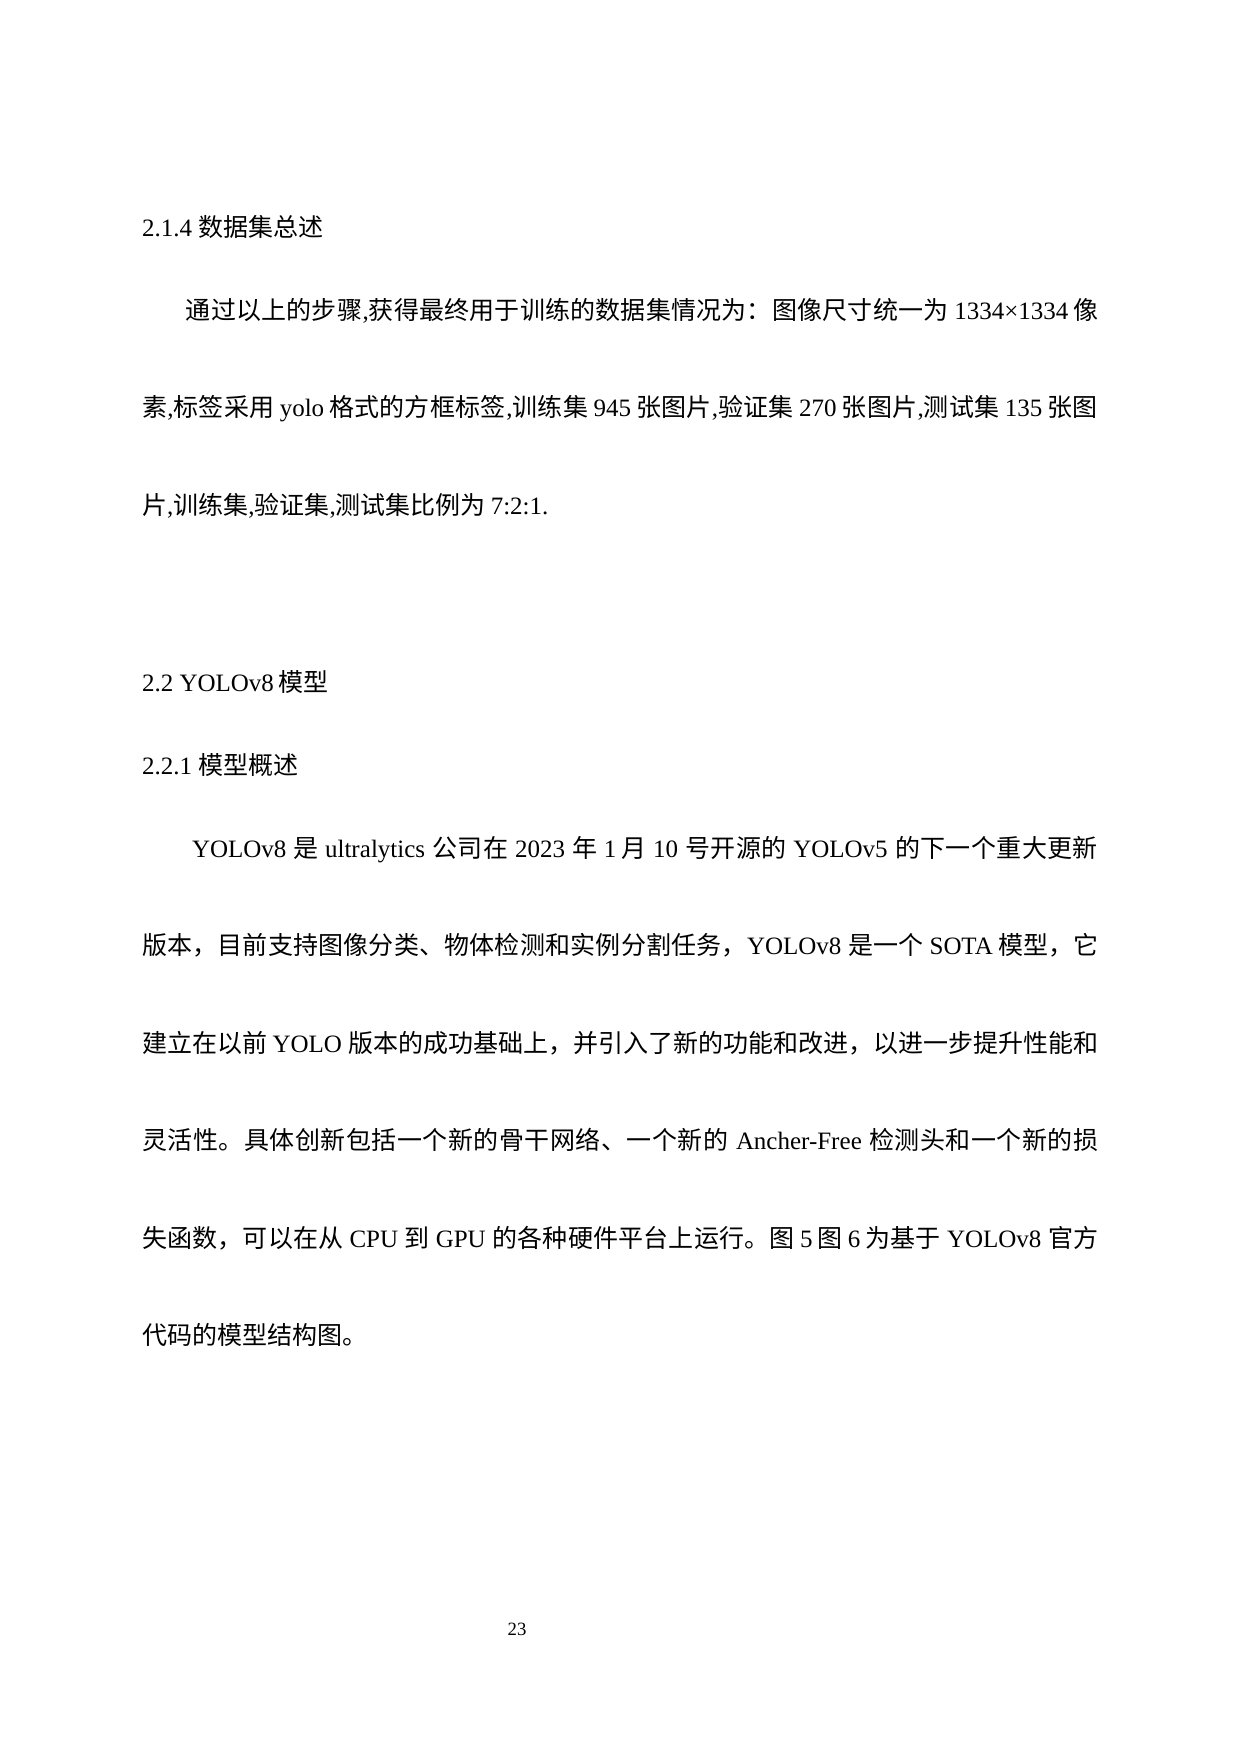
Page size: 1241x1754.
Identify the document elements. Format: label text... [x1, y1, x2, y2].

text 通过以上的步骤,获得最终用于训练的数据集情况为：图像尺寸统一为1334×1334像素,标签采用yolo格式的方框标签,训练集945张图片,验证集270张图片,测试集135张图片,训练集,验证集,测试集比例为7:2:1. [142, 276, 1098, 536]
subtitle 2.2.1 模型概述 [142, 731, 1098, 796]
text YOLOv8 是 ultralytics 公司在 2023 年 1月 10 号开源的 YOLOv5 的下一个重大更新版本，目前支持图像分类、物体检测和实例分割任务，YOLOv8 是一个 SOTA 模型，它建立在以前 YOLO 版本的成功基础上，并引入了新的功能和改进，以进一步提升性能和灵活性。具体创新包括一个新的骨干网络、一个新的 Ancher-Free 检测头和一个新的损失函数，可以在从 CPU 到 GPU 的各种硬件平台上运行。图5图6为基于 YOLOv8 官方代码的模型结构图。 [142, 814, 1098, 1366]
subtitle 2.2 YOLOv8模型 [142, 648, 1098, 713]
text 2.1.4 数据集总述 [142, 193, 1098, 258]
